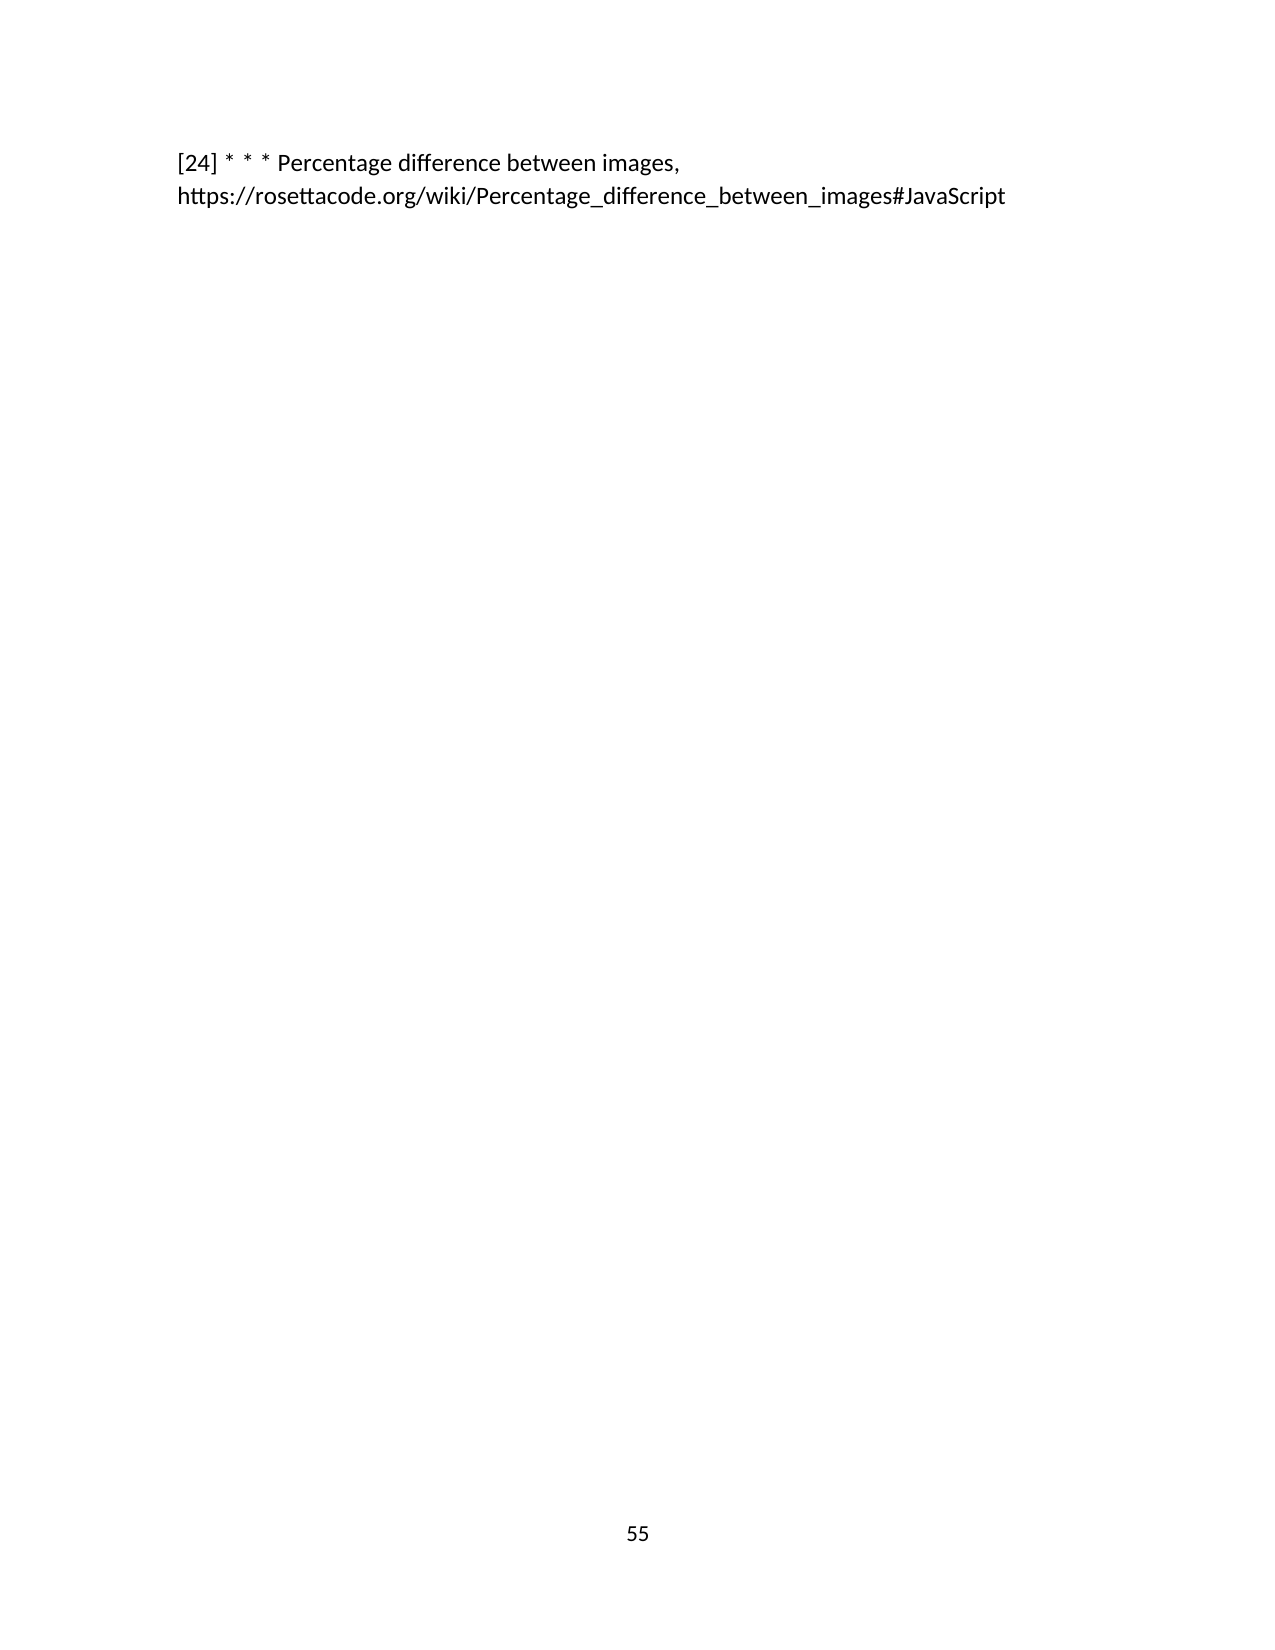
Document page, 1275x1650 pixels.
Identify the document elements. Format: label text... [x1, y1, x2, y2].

text [24] * * * Percentage difference between images, https://rosettacode.org/wiki/Percentage_difference_between_images#JavaScript [177, 147, 1098, 210]
